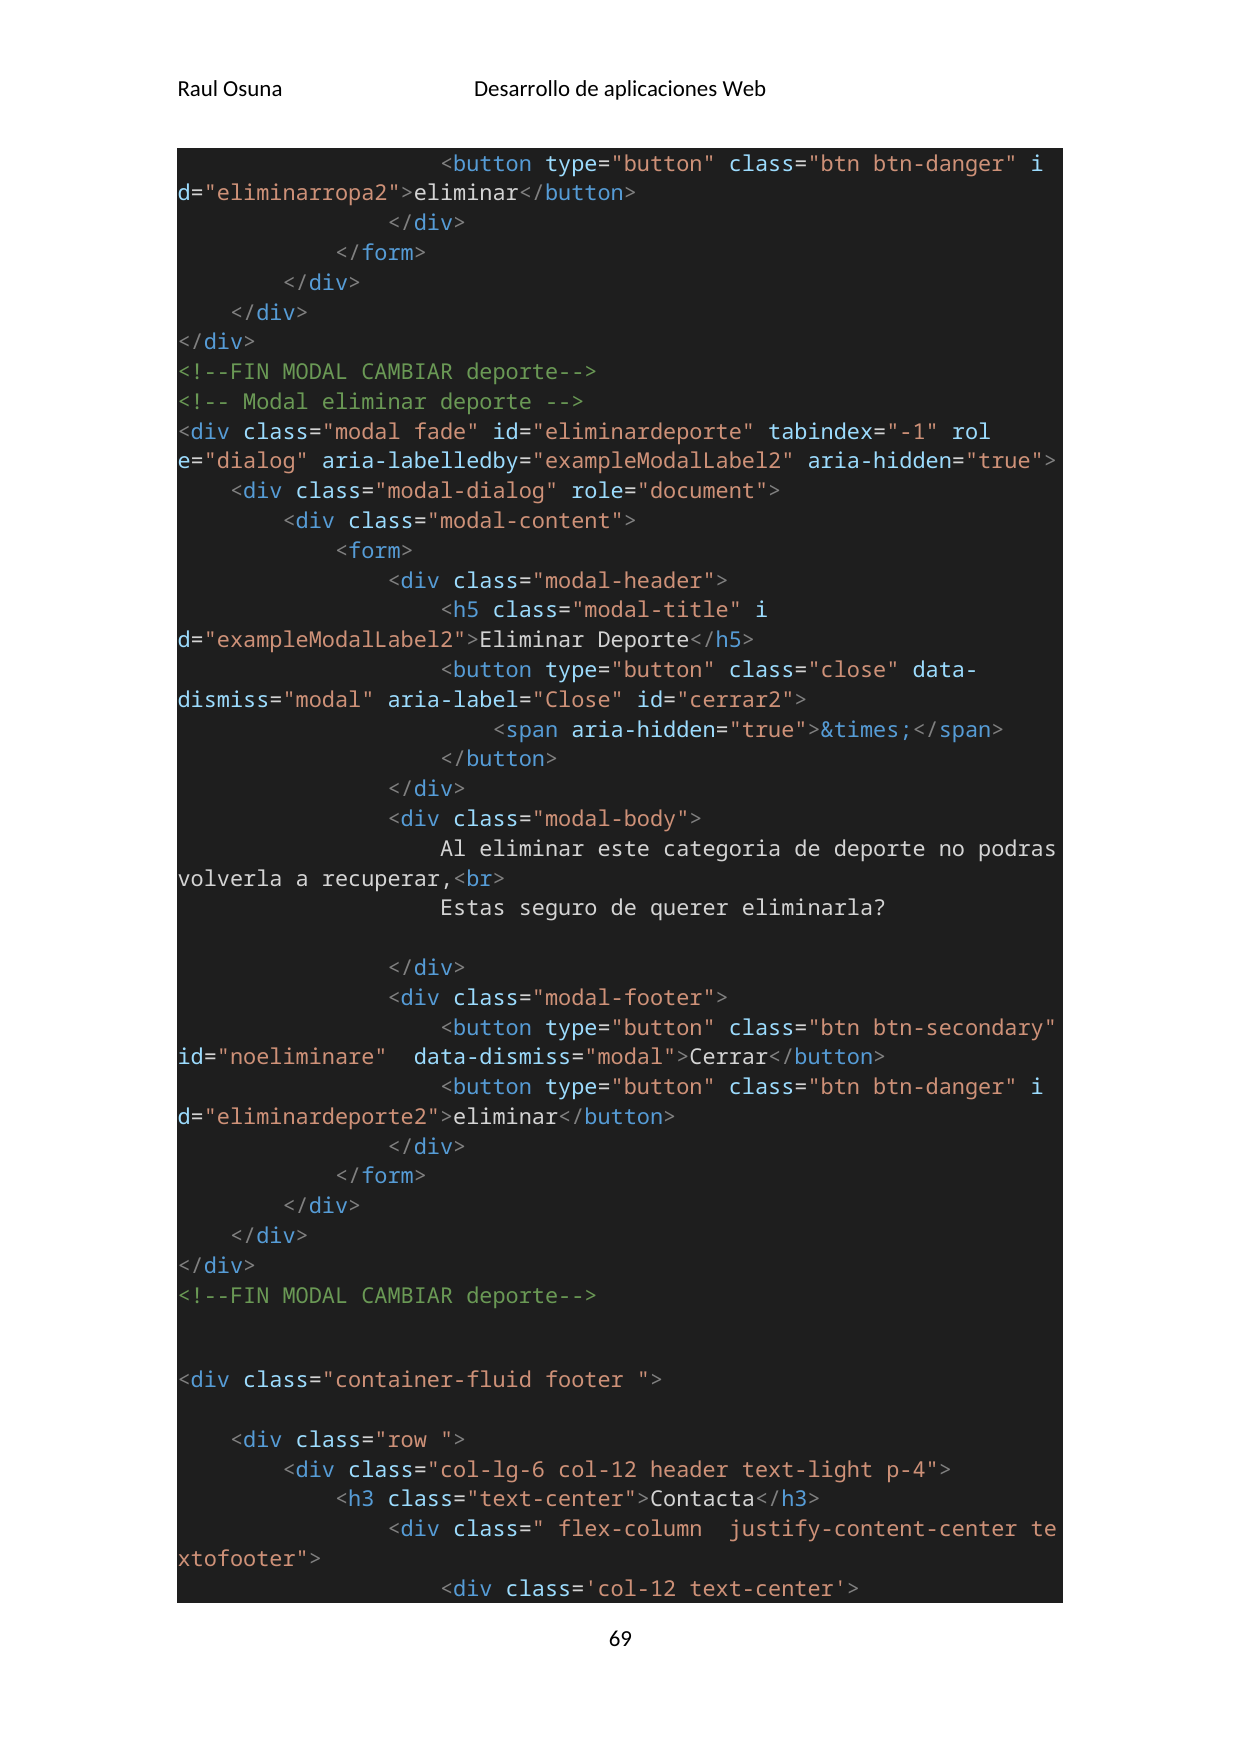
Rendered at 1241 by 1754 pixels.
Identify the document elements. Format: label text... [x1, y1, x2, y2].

text <div class='col-12 text-center'> [177, 1573, 1063, 1603]
text <button type="button" class="btn btn-secondary" id="noeliminare" data-dismiss="modal">Cerrar</button> [177, 1012, 1063, 1071]
text <span aria-hidden="true">&times;</span> [177, 714, 1063, 743]
text <div class="container-fluid footer "> [177, 1364, 1063, 1394]
text <div class="modal-footer"> [177, 982, 1063, 1012]
text <!--FIN MODAL CAMBIAR deporte--> [177, 356, 1063, 386]
text </div> [177, 1131, 1063, 1161]
text <div class="modal fade" id="eliminardeporte" tabindex="-1" role="dialog" aria-labelledby="exampleModalLabel2" aria-hidden="true"> [177, 416, 1063, 475]
text <div class="modal-header"> [177, 565, 1063, 594]
text </form> [177, 1161, 1063, 1190]
text </div> [177, 267, 1063, 297]
text </div> [177, 1250, 1063, 1280]
text </div> [177, 1220, 1063, 1250]
text Estas seguro de querer eliminarla? [177, 892, 1063, 922]
text </div> [177, 773, 1063, 803]
text </div> [177, 207, 1063, 237]
text <button type="button" class="btn btn-danger" id="eliminarropa2">eliminar</button> [177, 148, 1063, 207]
text <form> [177, 535, 1063, 565]
text </div> [177, 297, 1063, 326]
text </div> [177, 952, 1063, 982]
text <h3 class="text-center">Contacta</h3> [177, 1483, 1063, 1513]
text </div> [177, 326, 1063, 356]
text <div class="modal-body"> [177, 803, 1063, 833]
text </button> [177, 743, 1063, 773]
text Al eliminar este categoria de deporte no podras volverla a recuperar,<br> [177, 833, 1063, 892]
text <div class="modal-content"> [177, 505, 1063, 535]
text <div class="col-lg-6 col-12 header text-light p-4"> [177, 1454, 1063, 1483]
text <button type="button" class="btn btn-danger" id="eliminardeporte2">eliminar</button> [177, 1071, 1063, 1131]
text <!-- Modal eliminar deporte --> [177, 386, 1063, 416]
text </form> [177, 237, 1063, 267]
text <h5 class="modal-title" id="exampleModalLabel2">Eliminar Deporte</h5> [177, 594, 1063, 654]
text <div class=" flex-column justify-content-center textofooter"> [177, 1513, 1063, 1573]
text </div> [177, 1190, 1063, 1220]
text <div class="row "> [177, 1424, 1063, 1454]
text <button type="button" class="close" data-dismiss="modal" aria-label="Close" id="cerrar2"> [177, 654, 1063, 714]
text <!--FIN MODAL CAMBIAR deporte--> [177, 1280, 1063, 1309]
text <div class="modal-dialog" role="document"> [177, 475, 1063, 505]
